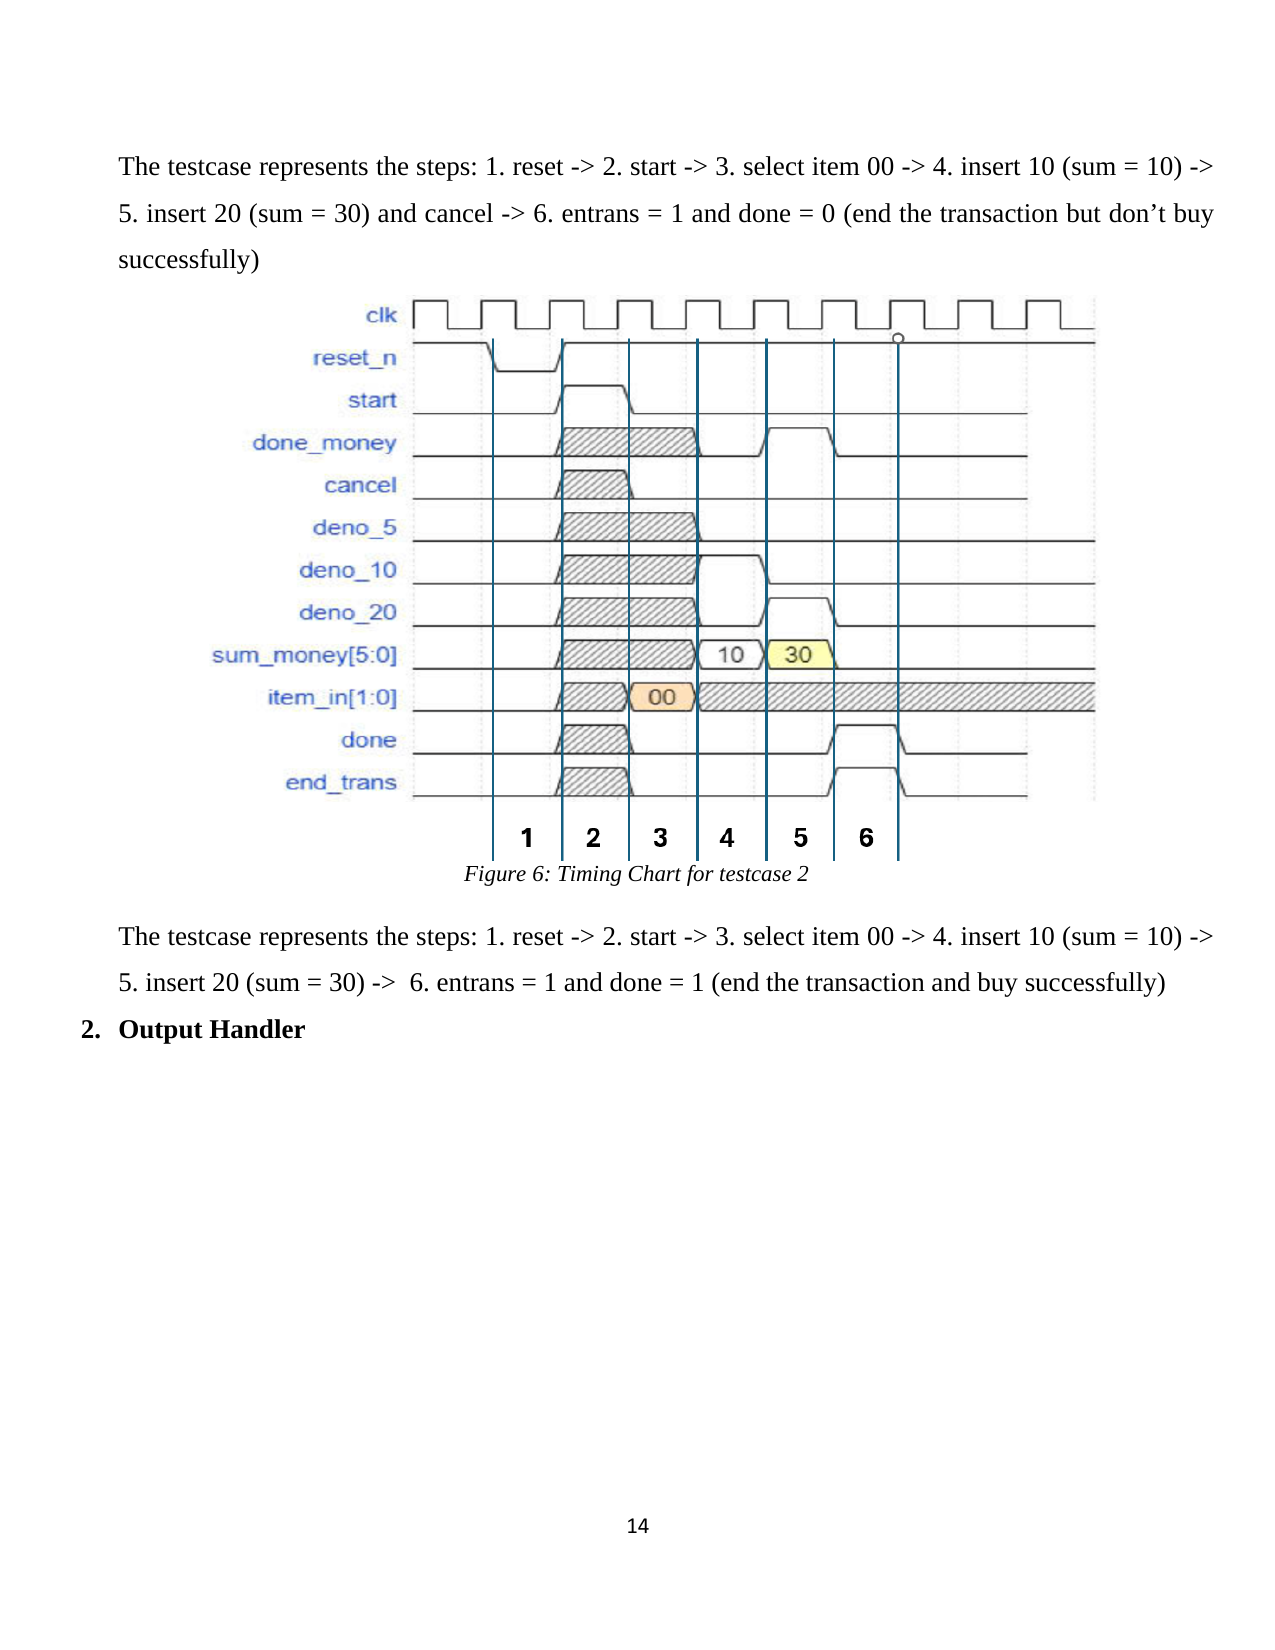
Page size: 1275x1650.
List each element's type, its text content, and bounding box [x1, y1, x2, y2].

text Figure 6: Timing Chart for testcase 2 [59, 860, 1216, 886]
text The testcase represents the steps: 1. reset -> 2. start -> 3. select item 00 -> 4. insert 10 (sum = 10) -> 5. insert 20 (sum = 30) -> 6. entrans = 1 and done = 1 (end the transaction and buy successfully) [118, 920, 1216, 998]
picture [209, 290, 1125, 861]
list Output Handler [81, 1013, 1216, 1044]
text The testcase represents the steps: 1. reset -> 2. start -> 3. select item 00 -> 4. insert 10 (sum = 10) -> 5. insert 20 (sum = 30) and cancel -> 6. entrans = 1 and done = 0 (end the transaction but don’t buy successfully) [118, 150, 1216, 274]
